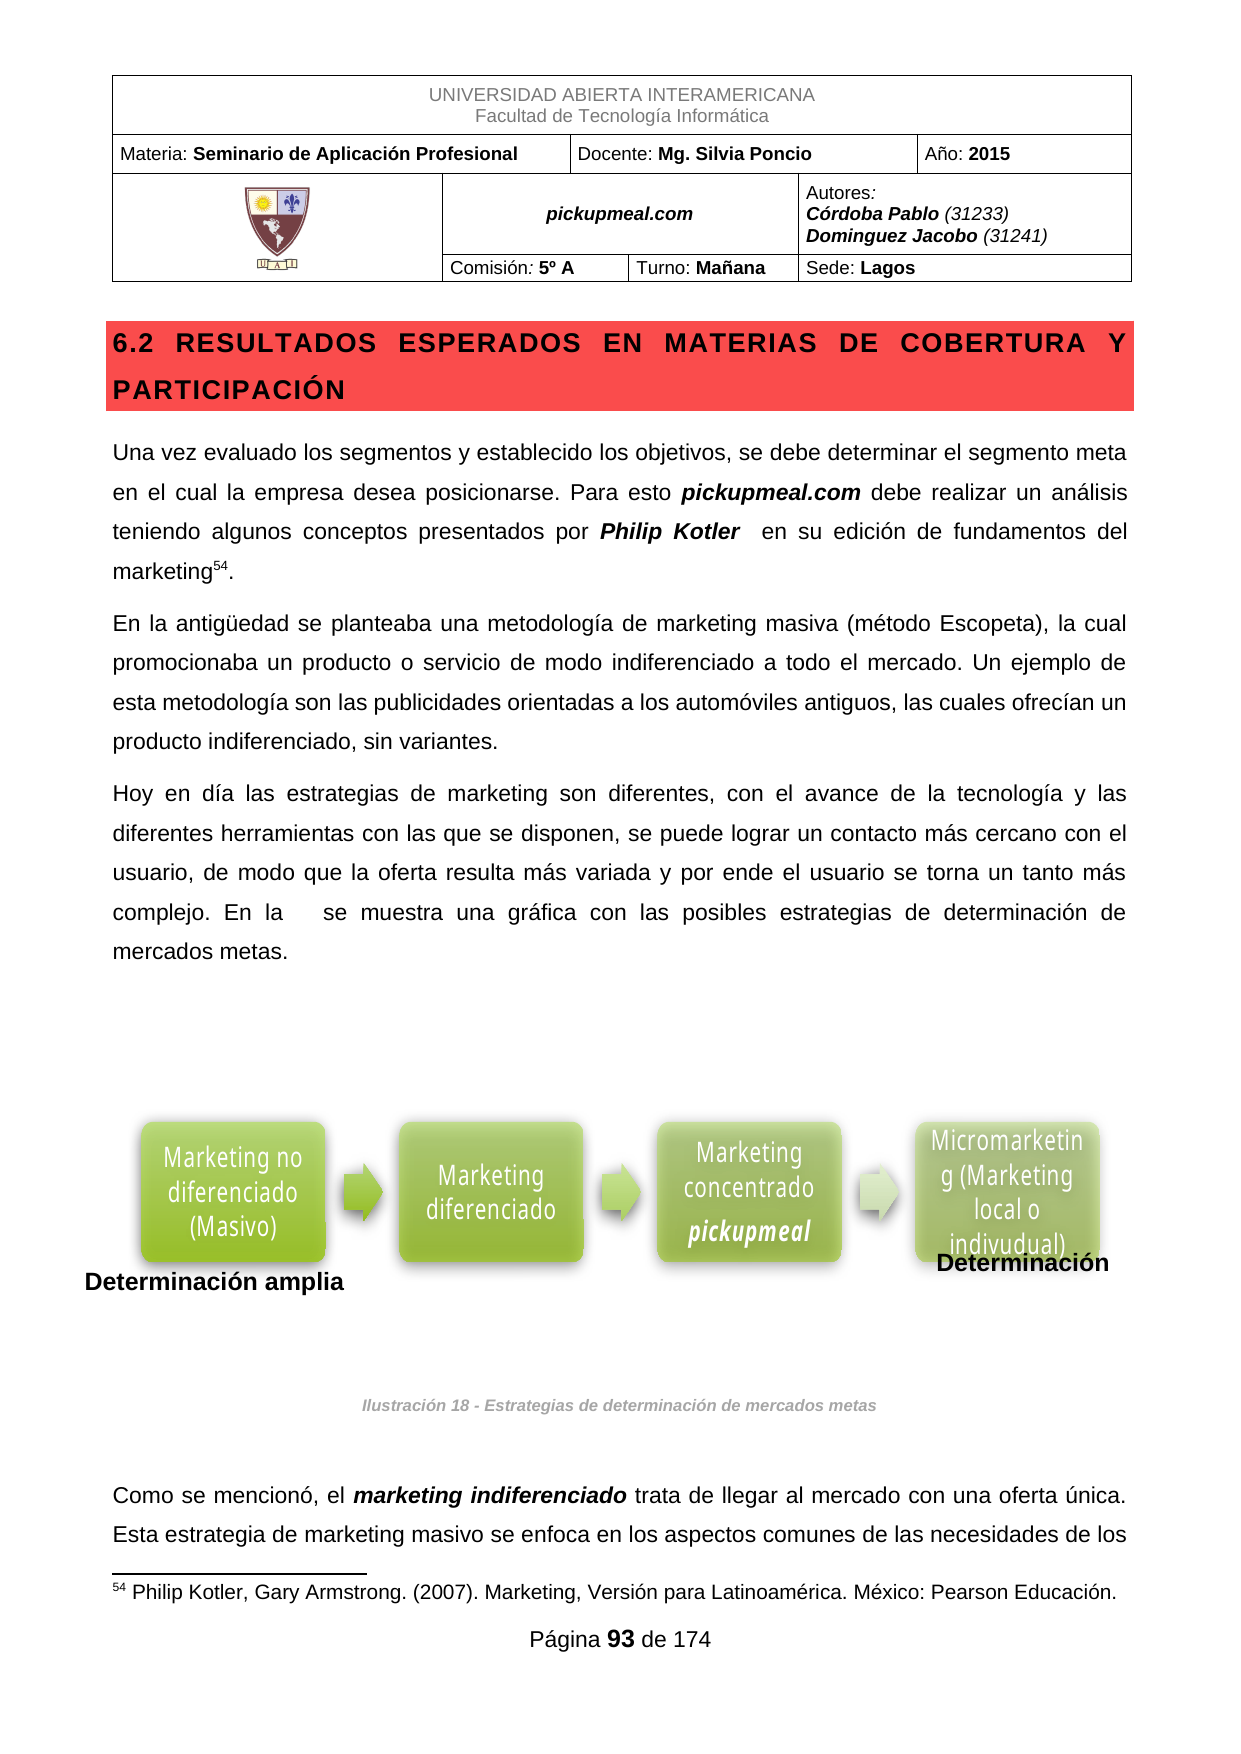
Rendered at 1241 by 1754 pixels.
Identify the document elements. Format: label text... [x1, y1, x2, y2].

text En la antigüedad se planteaba una metodología de marketing masiva (método Escopeta), la cual promocionaba un producto o servicio de modo indiferenciado a todo el mercado. Un ejemplo de esta metodología son las publicidades orientadas a los automóviles antiguos, las cuales ofrecían un producto indiferenciado, sin variantes. [112, 610, 1128, 754]
text Ilustración 18 - Estrategias de determinación de mercados metas [112, 1396, 1128, 1415]
text Una vez evaluado los segmentos y establecido los objetivos, se debe determinar el segmento meta en el cual la empresa desea posicionarse. Para esto pickupmeal.com debe realizar un análisis teniendo algunos conceptos presentados por Philip Kotler en su edición de fundamentos del marketing. [112, 439, 1128, 584]
picture [230, 182, 325, 273]
subtitle 6.2 Resultados esperados en materias de cobertura y participación [113, 327, 1128, 405]
text Hoy en día las estrategias de marketing son diferentes, con el avance de la tecnología y las diferentes herramientas con las que se disponen, se puede lograr un contacto más cercano con el usuario, de modo que la oferta resulta más variada y por ende el usuario se torna un tanto más complejo. En la Ilustración 18 se muestra una gráfica con las posibles estrategias de determinación de mercados metas. [112, 780, 1128, 964]
